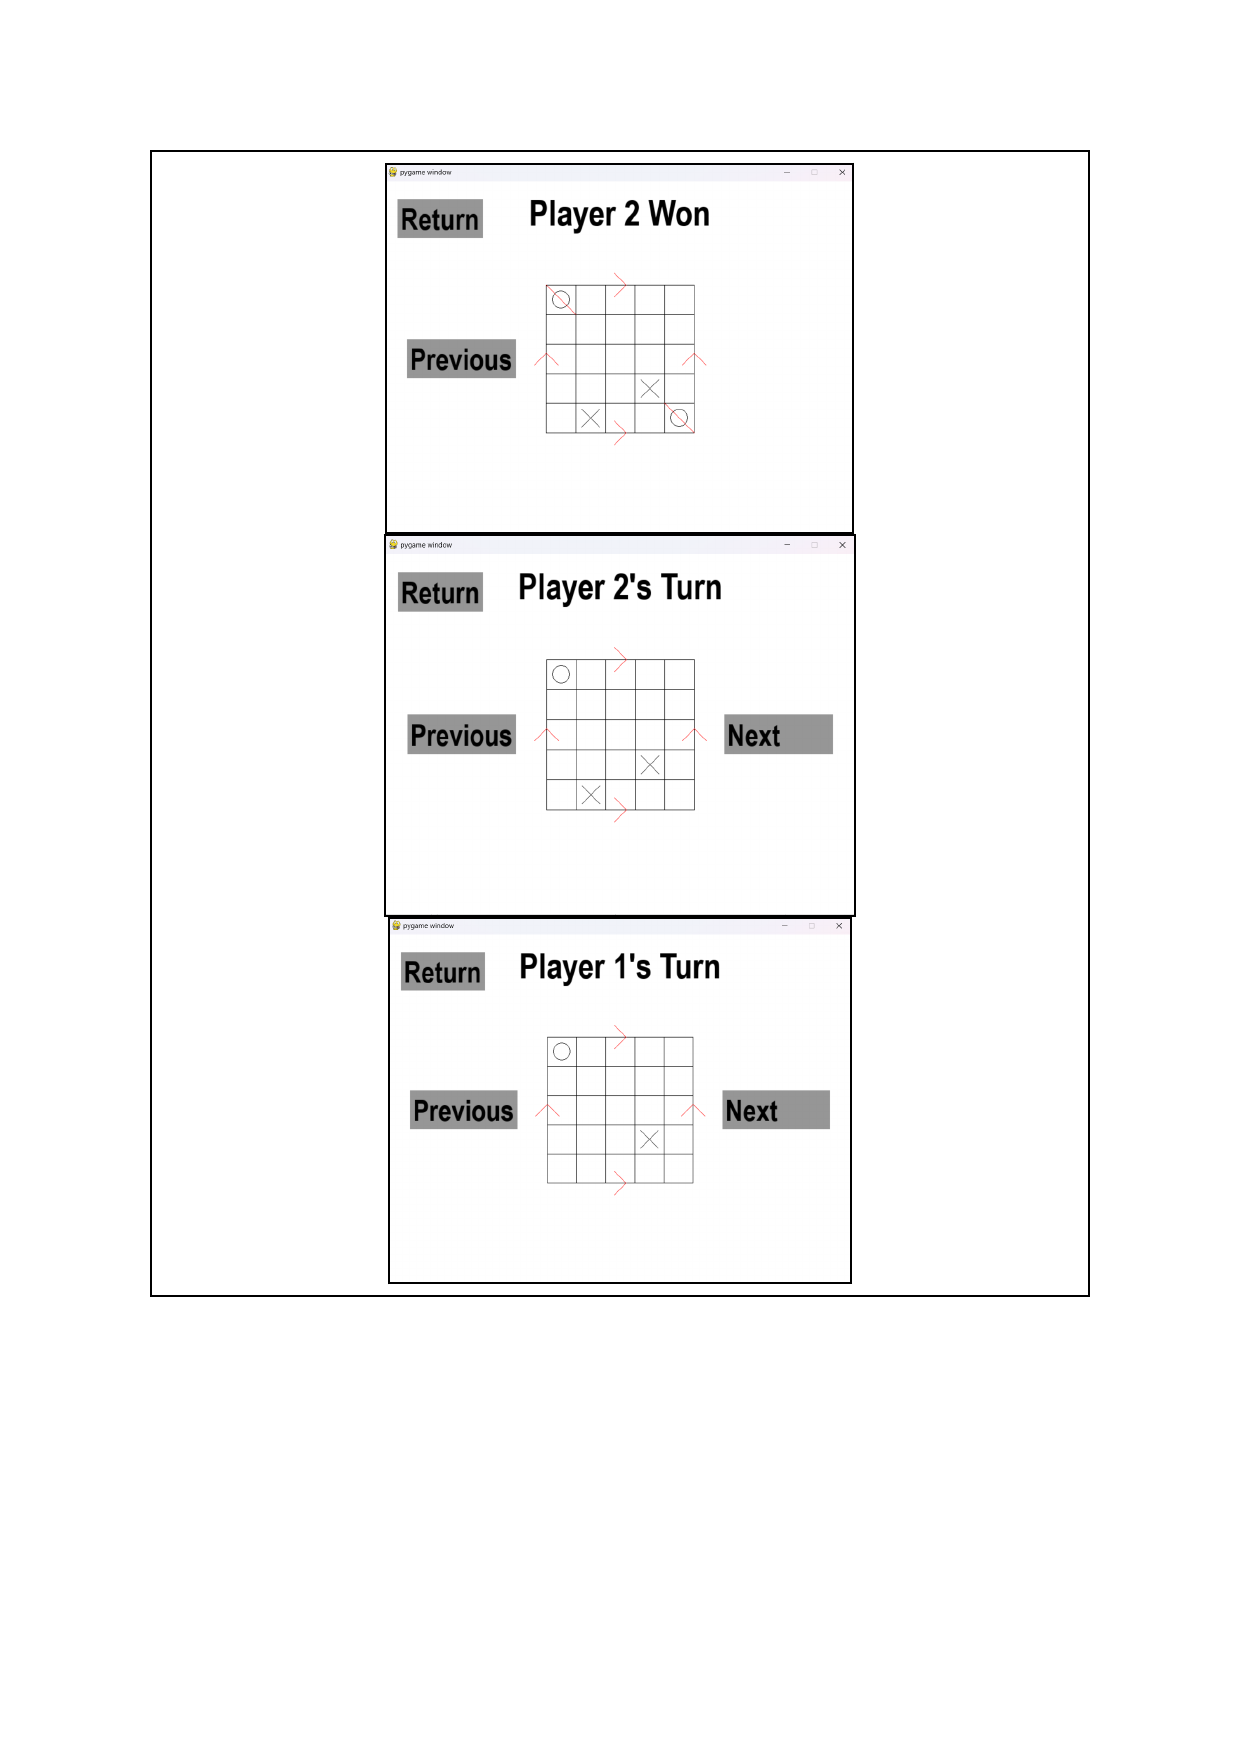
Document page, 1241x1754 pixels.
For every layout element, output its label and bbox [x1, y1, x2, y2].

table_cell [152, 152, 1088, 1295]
picture [386, 536, 854, 915]
picture [387, 165, 852, 532]
picture [390, 919, 850, 1282]
